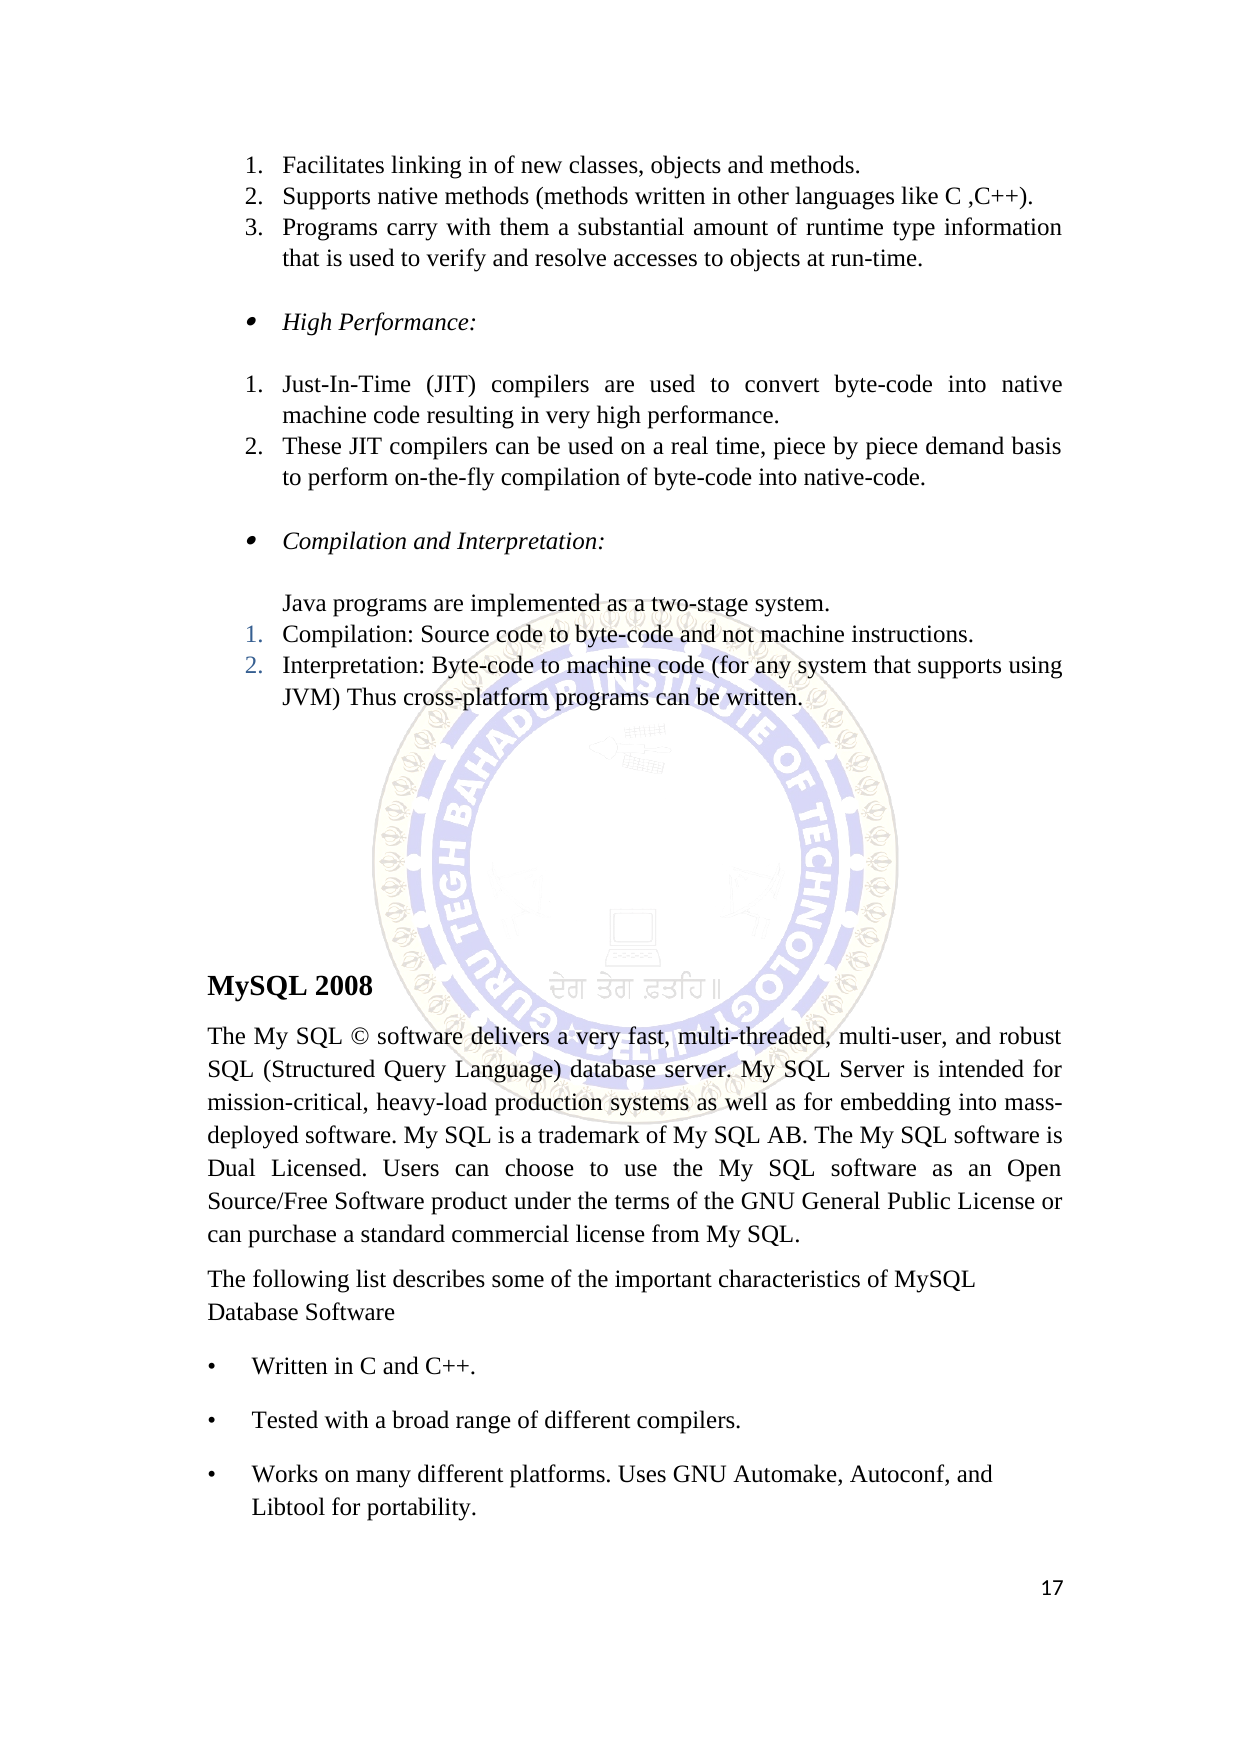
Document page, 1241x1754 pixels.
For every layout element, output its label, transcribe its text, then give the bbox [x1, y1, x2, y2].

list Java programs are implemented as a two-stage system. [282, 588, 1063, 617]
list Compilation and Interpretation: [244, 526, 1063, 555]
text • Written in C and C++. [207, 1351, 1063, 1380]
list Programs carry with them a substantial amount of runtime type information that is used to verify and resolve accesses to objects at run-time. [244, 212, 1063, 272]
text The My SQL © software delivers a very fast, multi-threaded, multi-user, and robust SQL (Structured Query Language) database server. My SQL Server is intended for mission-critical, heavy-load production systems as well as for embedding into mass-deployed software. My SQL is a trademark of My SQL AB. The My SQL software is Dual Licensed. Users can choose to use the My SQL software as an Open Source/Free Software product under the terms of the GNU General Public License or can purchase a standard commercial license from My SQL. [207, 1021, 1063, 1248]
text • Works on many different platforms. Uses GNU Automake, Autoconf, and Libtool for portability. [207, 1459, 1063, 1521]
text MySQL 2008 [207, 968, 1063, 1001]
list Compilation: Source code to byte-code and not machine instructions. [244, 619, 1063, 648]
text • Tested with a broad range of different compilers. [207, 1405, 1063, 1434]
text The following list describes some of the important characteristics of MySQL Database Software [207, 1264, 1063, 1326]
list Supports native methods (methods written in other languages like C ,C++). [244, 181, 1063, 210]
list Interpretation: Byte-code to machine code (for any system that supports using JVM) Thus cross-platform programs can be written. [244, 651, 1063, 710]
list High Performance: [244, 307, 1063, 336]
list Facilitates linking in of new classes, objects and methods. [244, 150, 1063, 179]
list Just-In-Time (JIT) compilers are used to convert byte-code into native machine code resulting in very high performance. [244, 369, 1063, 429]
list These JIT compilers can be used on a real time, piece by piece demand basis to perform on-the-fly compilation of byte-code into native-code. [244, 431, 1063, 491]
